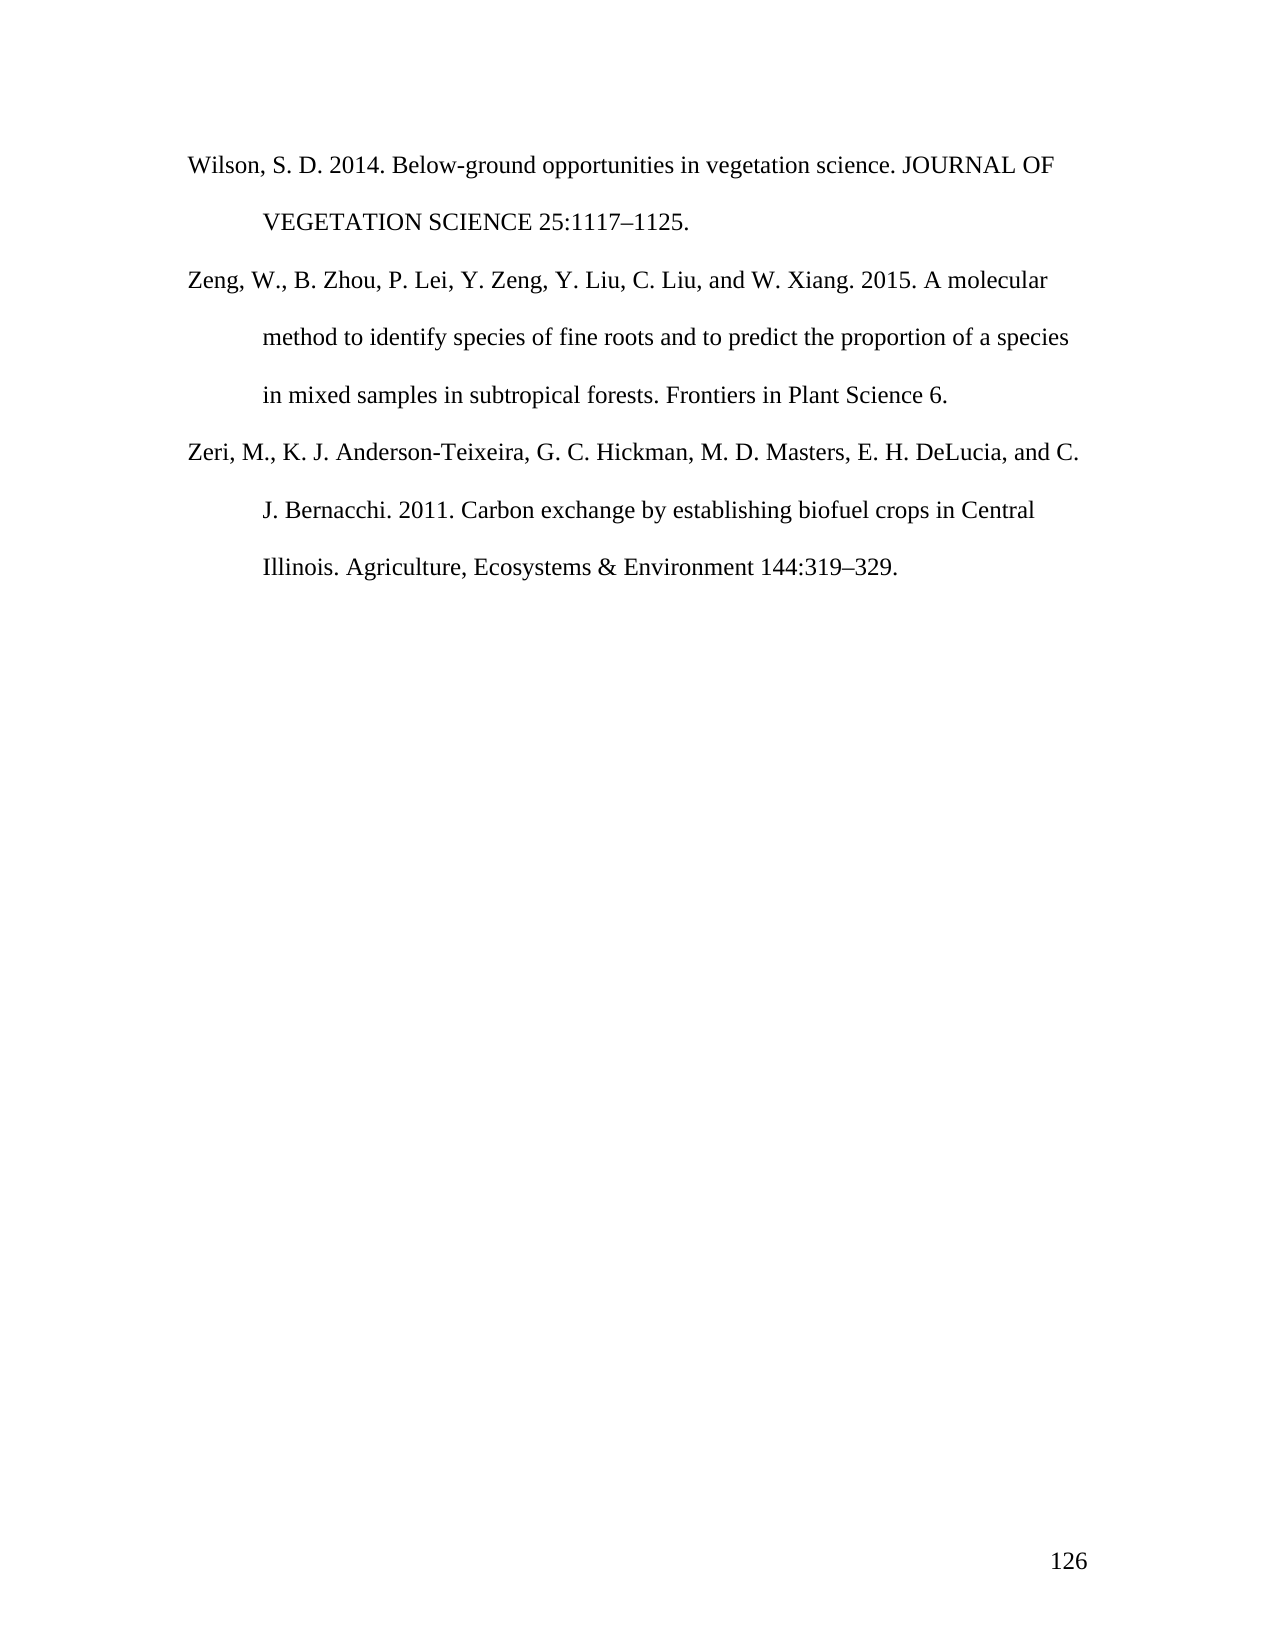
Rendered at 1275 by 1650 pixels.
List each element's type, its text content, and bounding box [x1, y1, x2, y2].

text Zeng, W., B. Zhou, P. Lei, Y. Zeng, Y. Liu, C. Liu, and W. Xiang. 2015. A molecular method to identify species of fine roots and to predict the proportion of a species in mixed samples in subtropical forests. Frontiers in Plant Science 6. [187, 265, 1087, 409]
text Zeri, M., K. J. Anderson-Teixeira, G. C. Hickman, M. D. Masters, E. H. DeLucia, and C. J. Bernacchi. 2011. Carbon exchange by establishing biofuel crops in Central Illinois. Agriculture, Ecosystems & Environment 144:319–329. [187, 437, 1087, 581]
text Wilson, S. D. 2014. Below‐ground opportunities in vegetation science. JOURNAL OF VEGETATION SCIENCE 25:1117–1125. [187, 150, 1087, 236]
